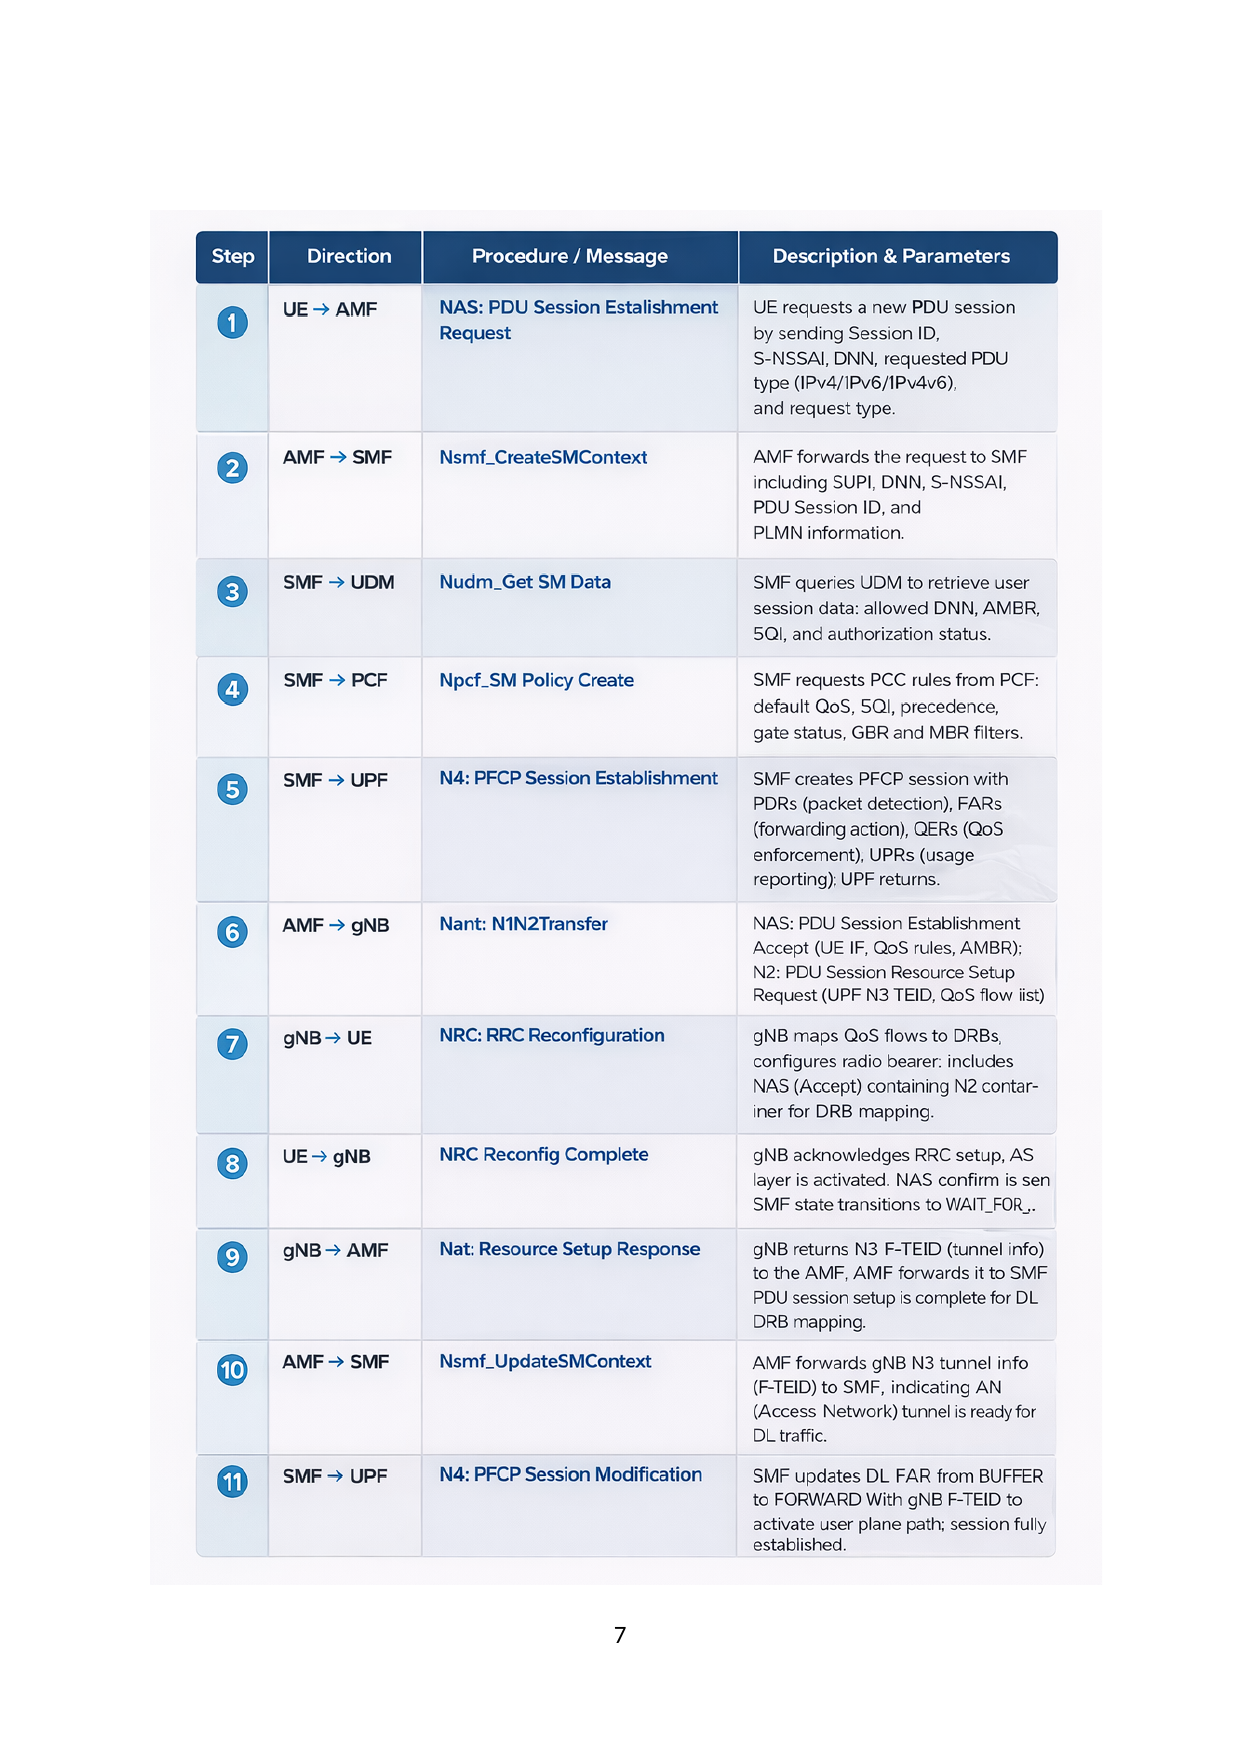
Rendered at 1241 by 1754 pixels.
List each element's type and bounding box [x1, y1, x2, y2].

picture [150, 210, 1103, 1585]
